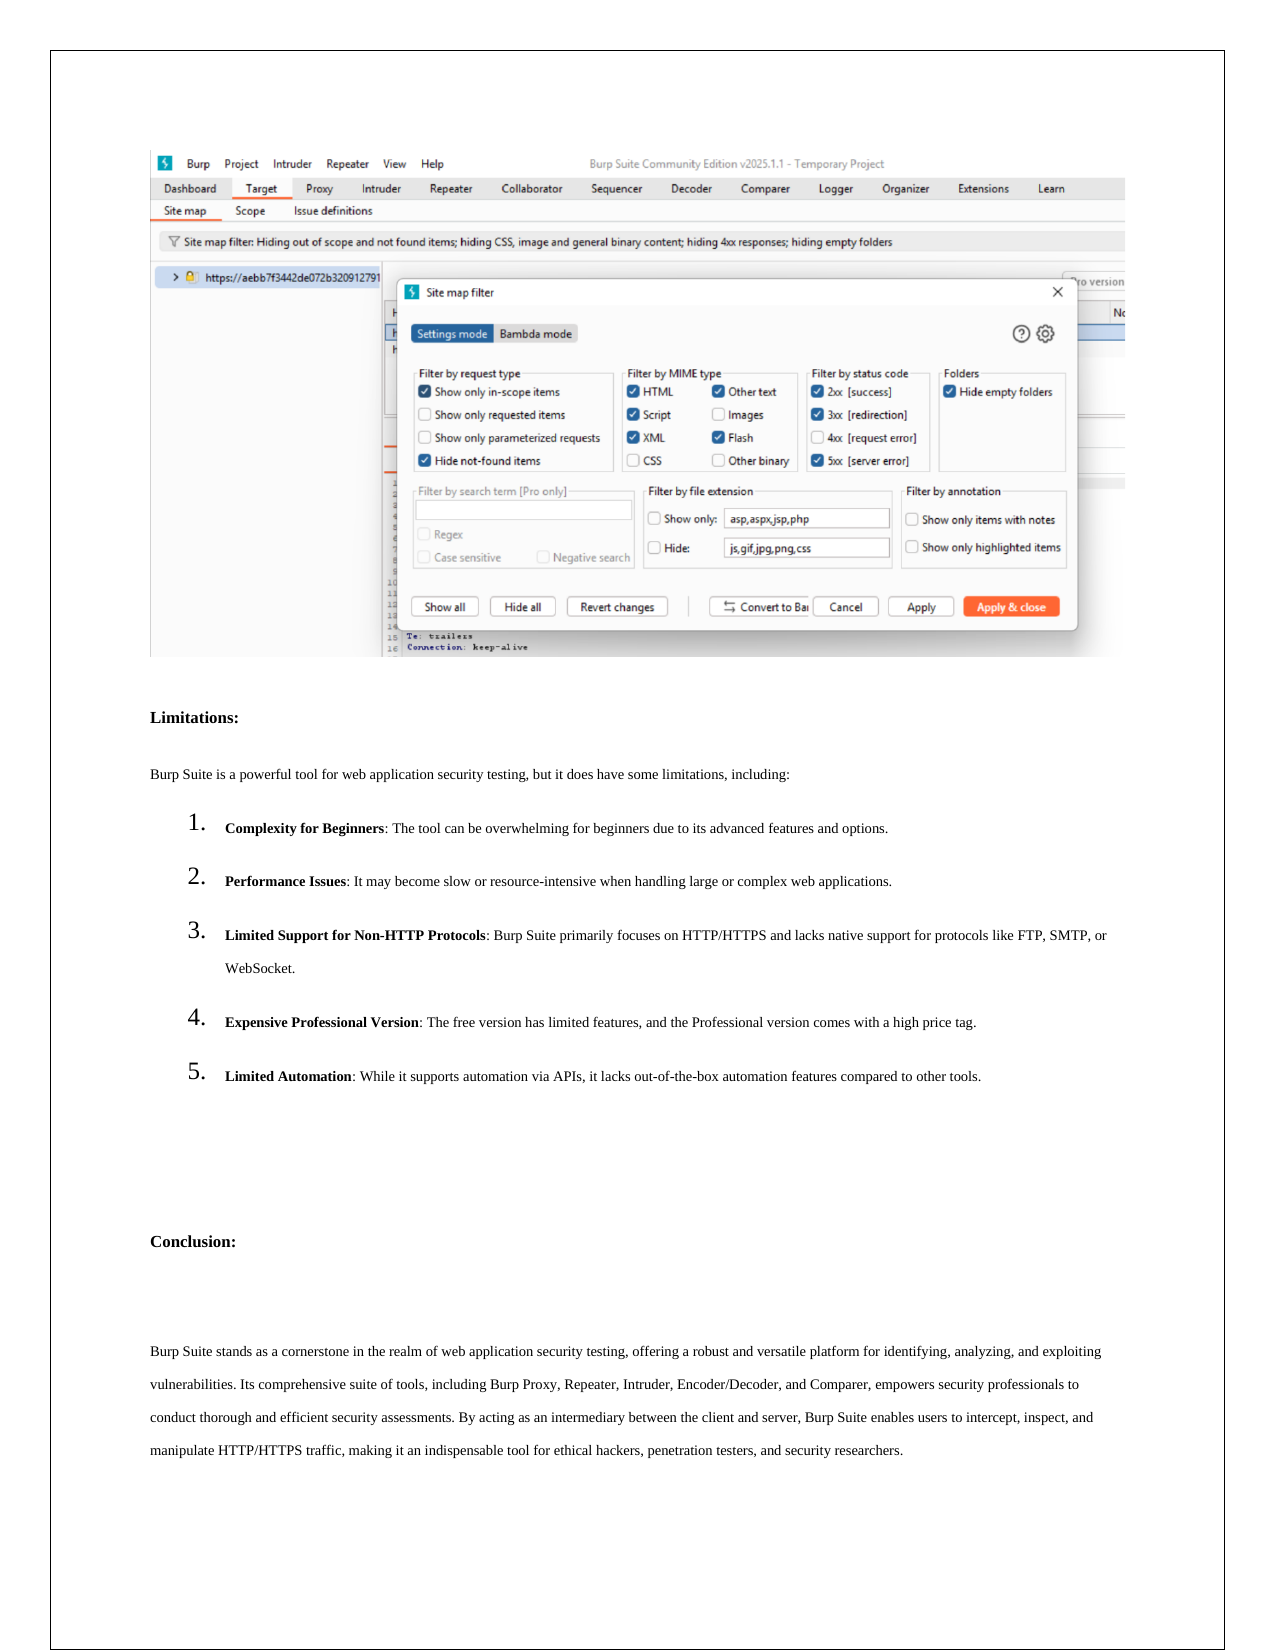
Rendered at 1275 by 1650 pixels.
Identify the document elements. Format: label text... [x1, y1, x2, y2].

text Burp Suite is a powerful tool for web application security testing, but it does have some limitations, including: [150, 753, 1125, 782]
picture [150, 150, 1125, 657]
list Limited Support for Non-HTTP Protocols: Burp Suite primarily focuses on HTTP/HTTPS and lacks native support for protocols like FTP, SMTP, or WebSocket. [187, 915, 1125, 977]
list Expensive Professional Version: The free version has limited features, and the Professional version comes with a high price tag. [187, 1002, 1125, 1031]
list Limited Automation: While it supports automation via APIs, it lacks out-of-the-box automation features compared to other tools. [187, 1056, 1125, 1084]
text Limitations: [150, 657, 1125, 728]
list Performance Issues: It may become slow or resource-intensive when handling large or complex web applications. [187, 861, 1125, 890]
text Burp Suite stands as a cornerstone in the realm of web application security testing, offering a robust and versatile platform for identifying, analyzing, and exploiting vulnerabilities. Its comprehensive suite of tools, including Burp Proxy, Repeater, Intruder, Encoder/Decoder, and Comparer, empowers security professionals to conduct thorough and efficient security assessments. By acting as an intermediary between the client and server, Burp Suite enables users to intercept, inspect, and manipulate HTTP/HTTPS traffic, making it an indispensable tool for ethical hackers, penetration testers, and security researchers. [150, 1331, 1125, 1458]
list Complexity for Beginners: The tool can be overwhelming for beginners due to its advanced features and options. [187, 807, 1125, 836]
text Conclusion: [150, 1217, 1125, 1251]
